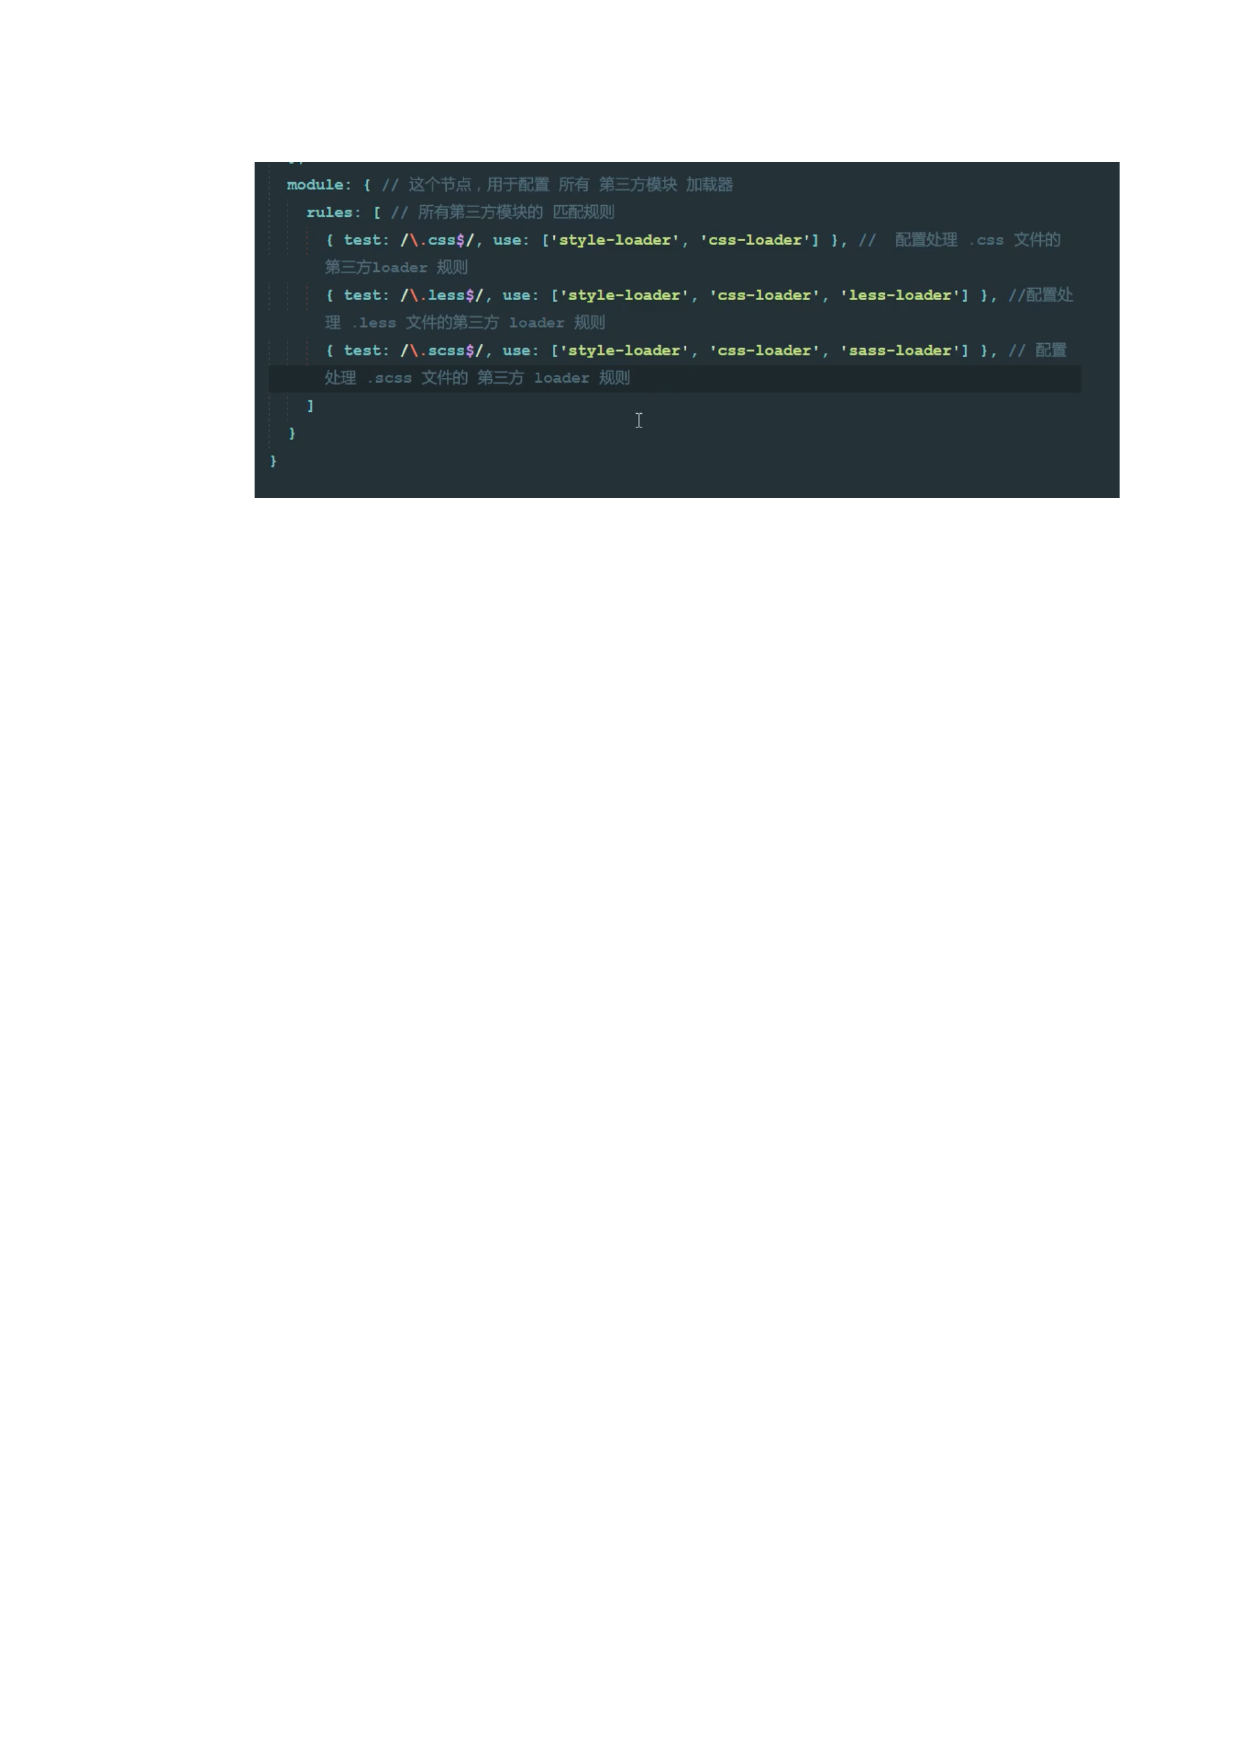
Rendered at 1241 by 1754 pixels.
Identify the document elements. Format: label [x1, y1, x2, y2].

picture [254, 162, 1120, 498]
